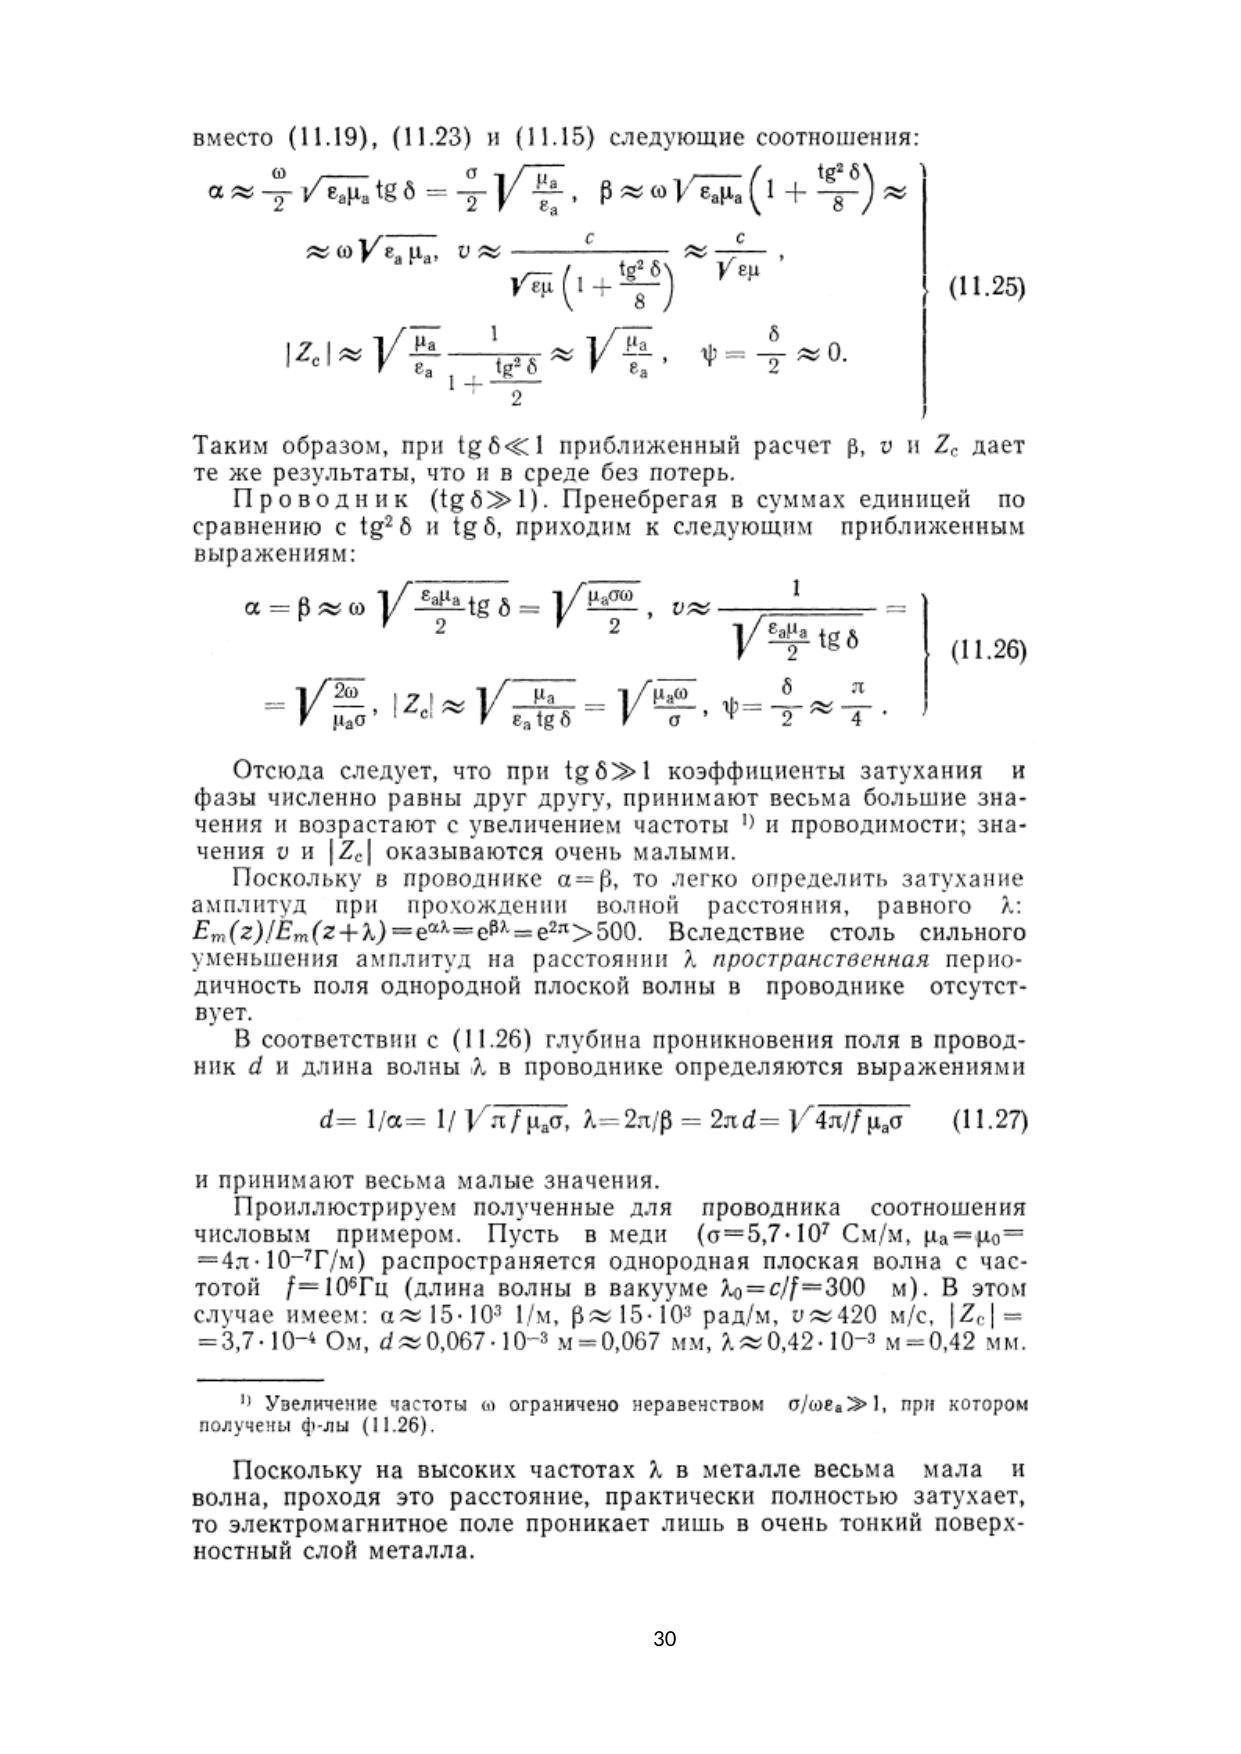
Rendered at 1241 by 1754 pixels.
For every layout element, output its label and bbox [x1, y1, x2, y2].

picture [177, 118, 1042, 1441]
picture [177, 1442, 1040, 1572]
